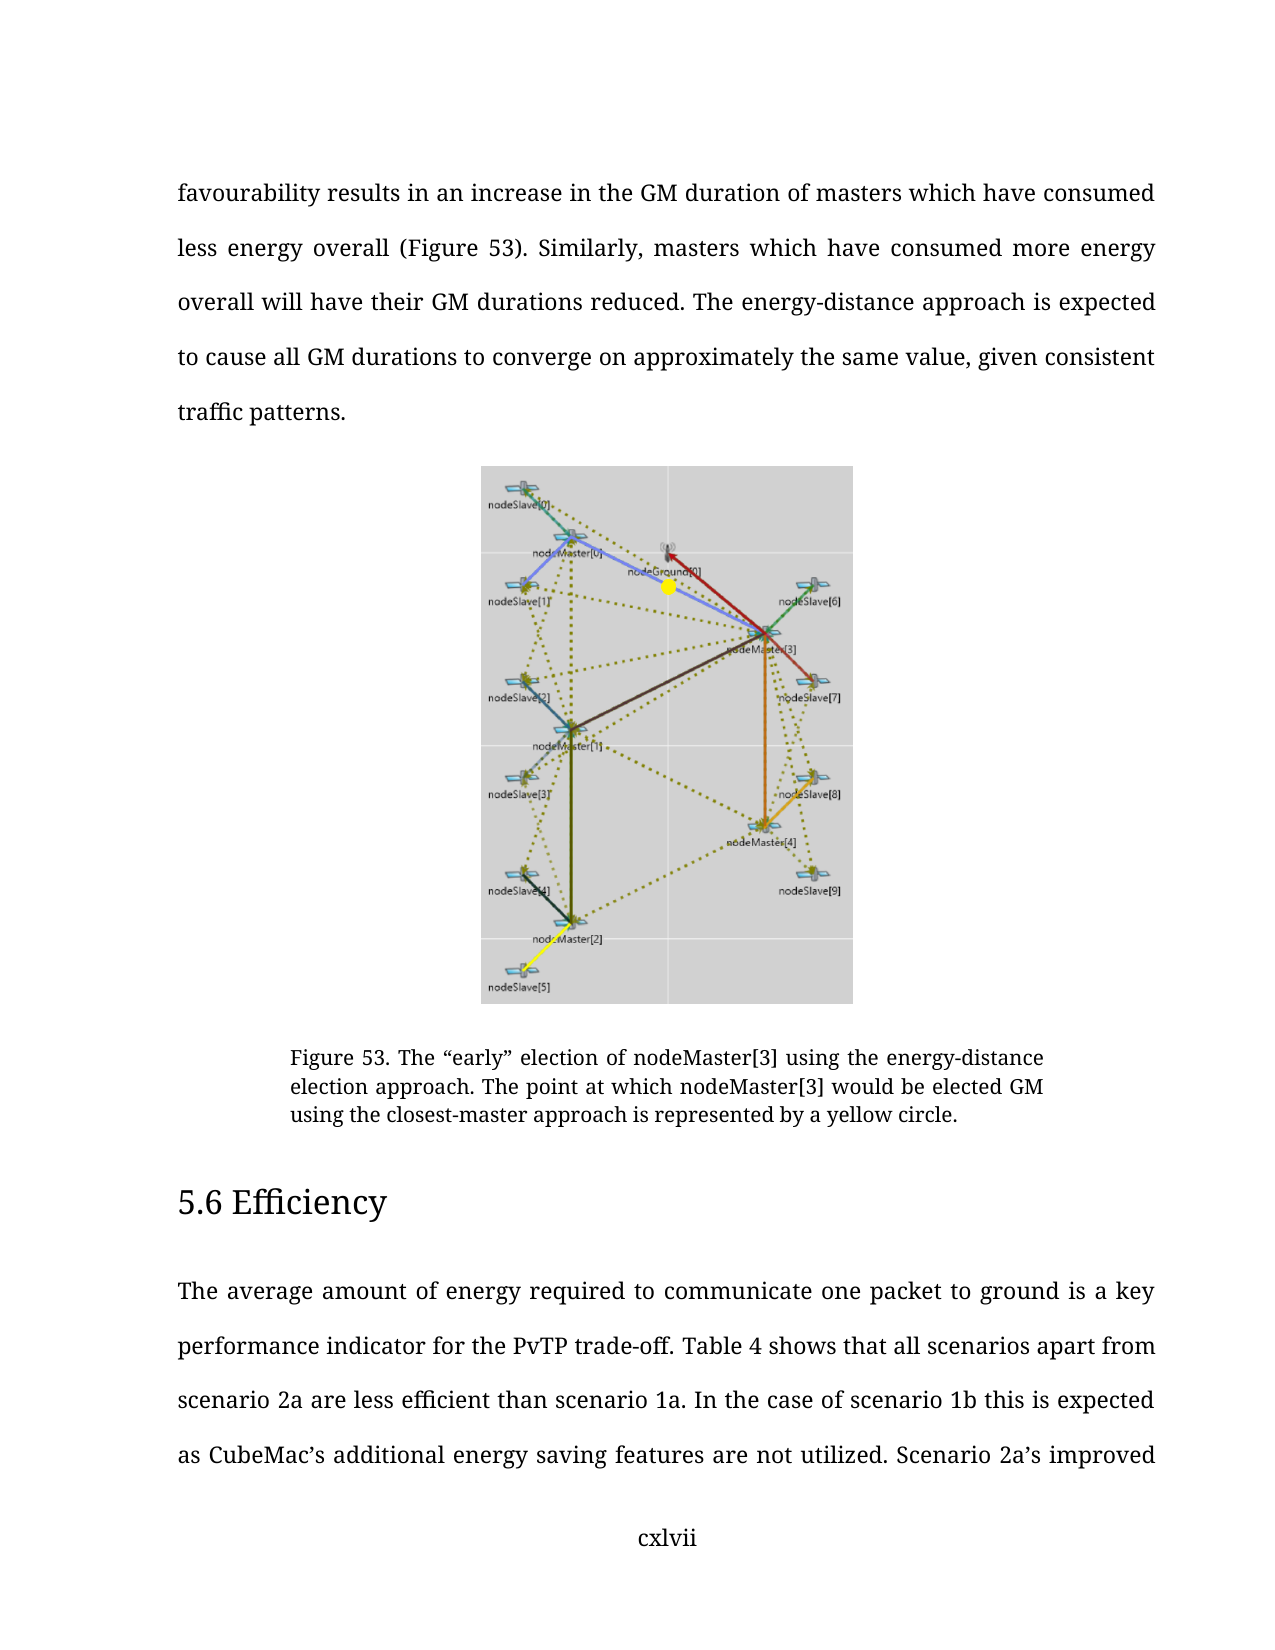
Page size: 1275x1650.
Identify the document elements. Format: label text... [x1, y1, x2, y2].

picture [481, 466, 853, 1004]
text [177, 177, 1157, 427]
text Figure 53. The “early” election of nodeMaster[3] using the energy-distance election approach. The point at which nodeMaster[3] would be elected GM using the closest-master approach is represented by a yellow circle. [290, 1043, 1044, 1129]
subtitle Efficiency [177, 1179, 1157, 1224]
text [177, 1275, 1157, 1470]
